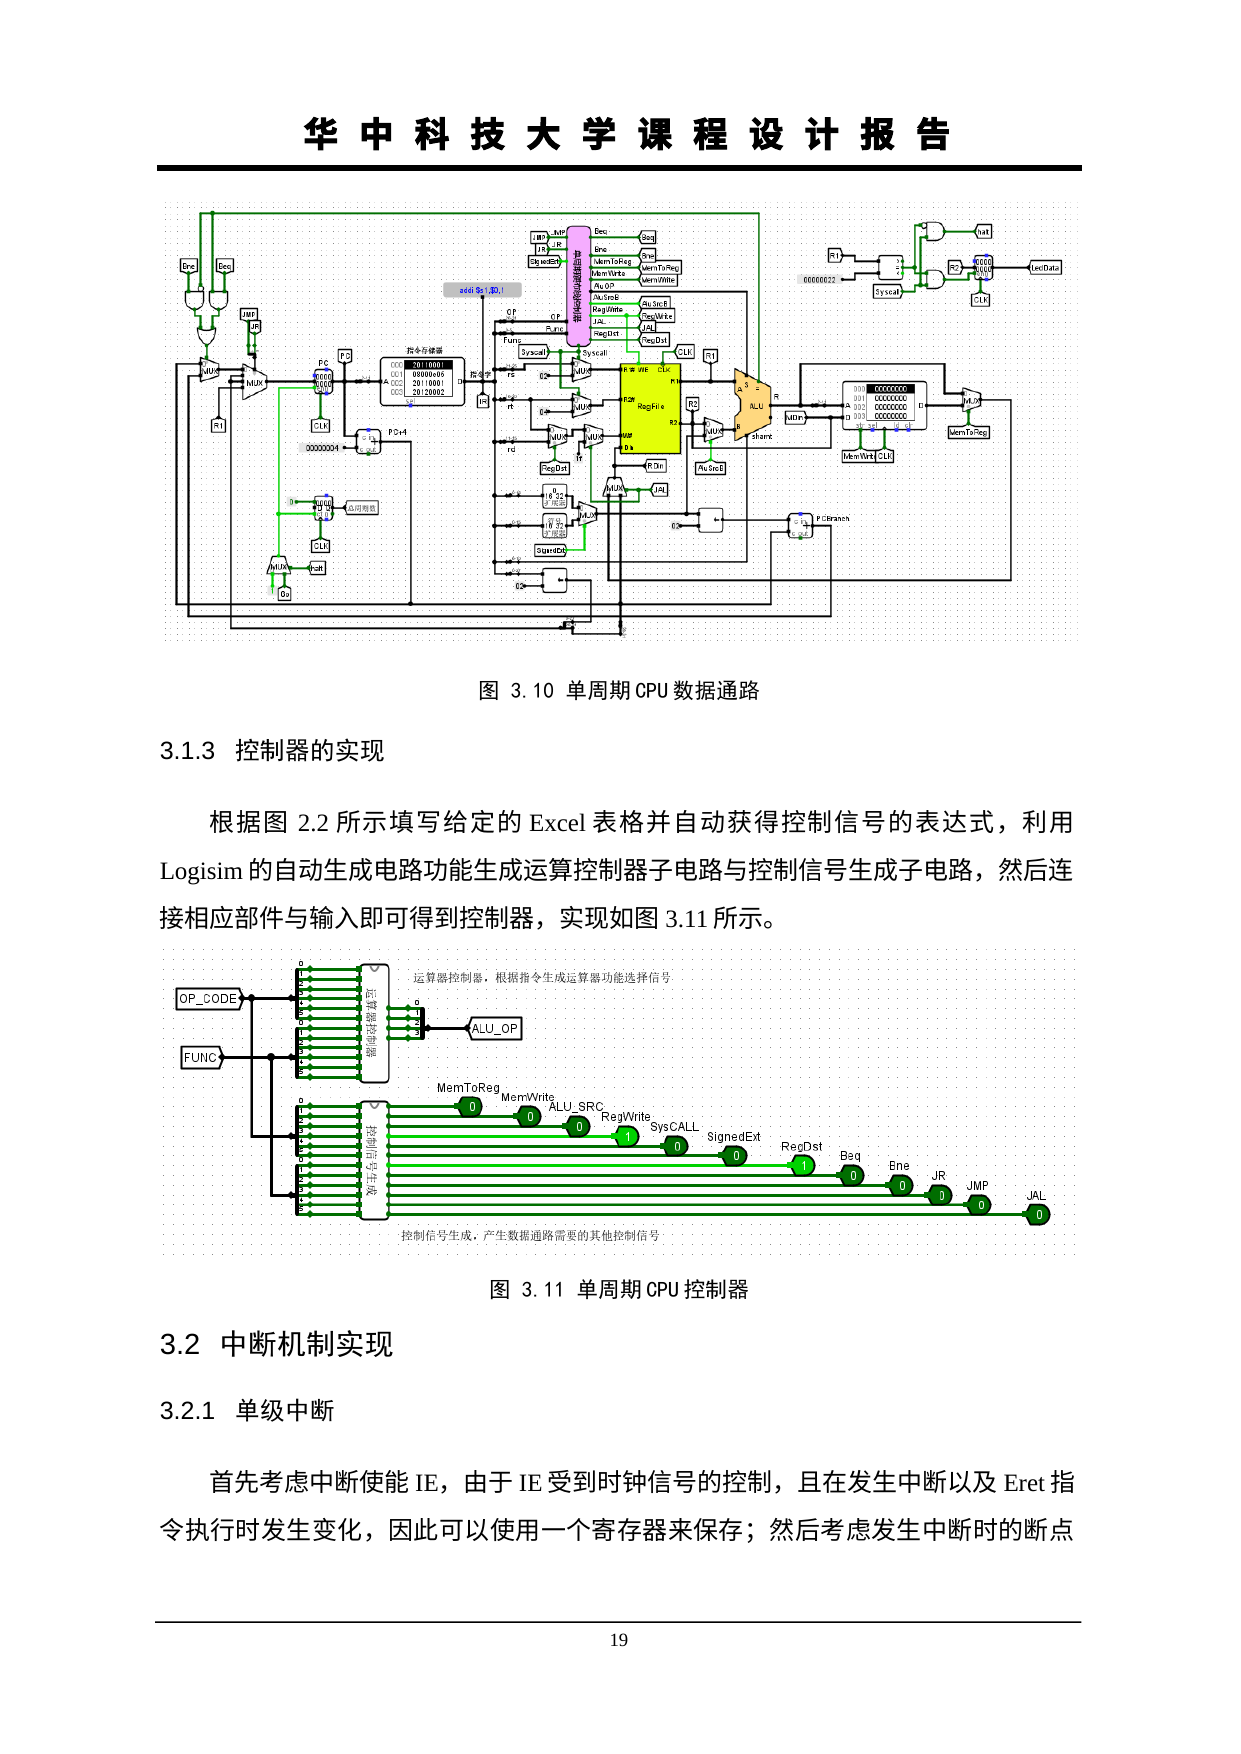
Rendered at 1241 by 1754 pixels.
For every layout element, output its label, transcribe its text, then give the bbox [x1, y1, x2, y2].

subtitle 控制器的实现 [159, 725, 1078, 773]
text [159, 1457, 1075, 1553]
subtitle 中断机制实现 [159, 1325, 1053, 1361]
picture [159, 198, 1078, 646]
subtitle 单级中断 [159, 1386, 1078, 1433]
picture [159, 940, 1078, 1256]
